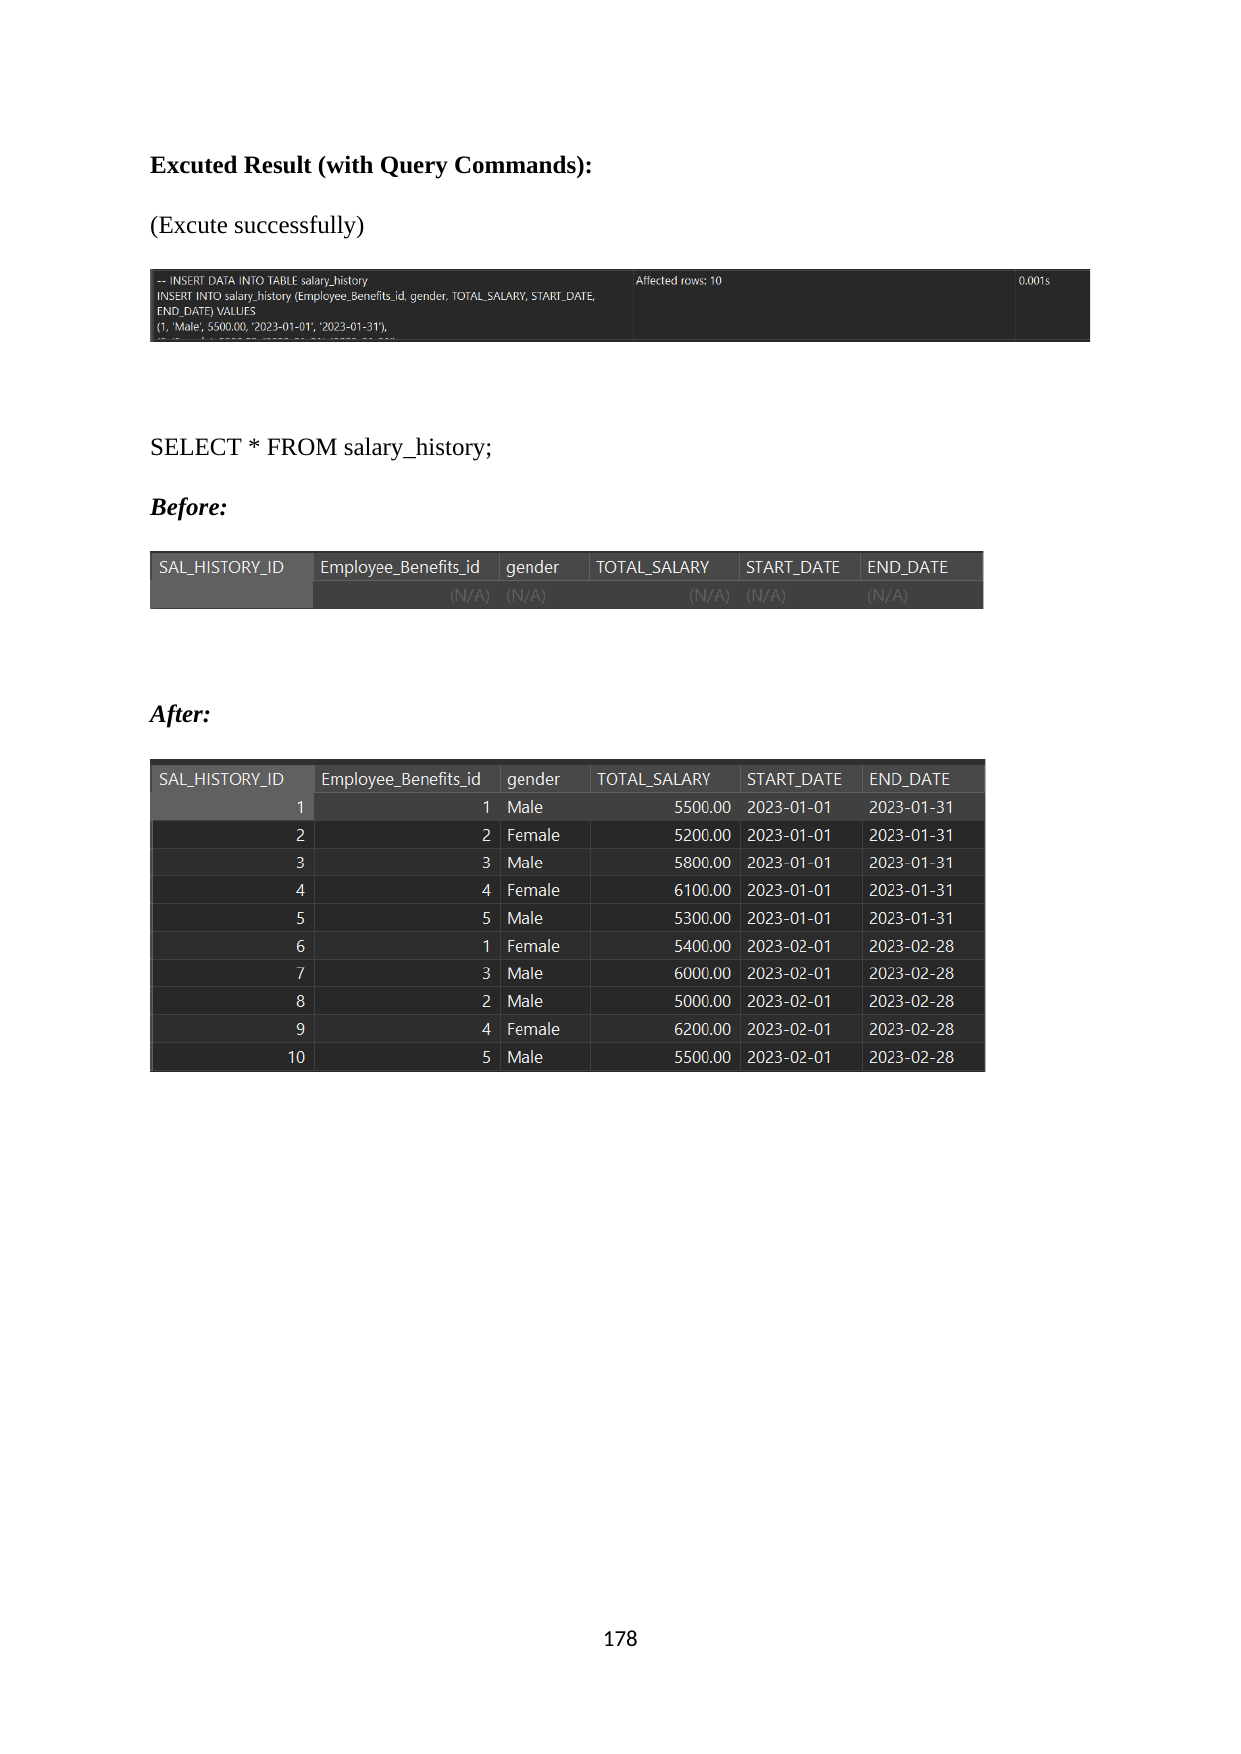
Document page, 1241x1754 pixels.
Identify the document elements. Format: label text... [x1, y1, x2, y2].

text (Excute successfully) [150, 210, 1090, 238]
picture [150, 269, 1091, 342]
text After: [150, 699, 1090, 728]
picture [150, 551, 984, 609]
text Before: [150, 492, 1090, 521]
text Excuted Result (with Query Commands): [150, 150, 1090, 179]
text SELECT * FROM salary_history; [150, 432, 1090, 461]
picture [150, 759, 986, 1072]
